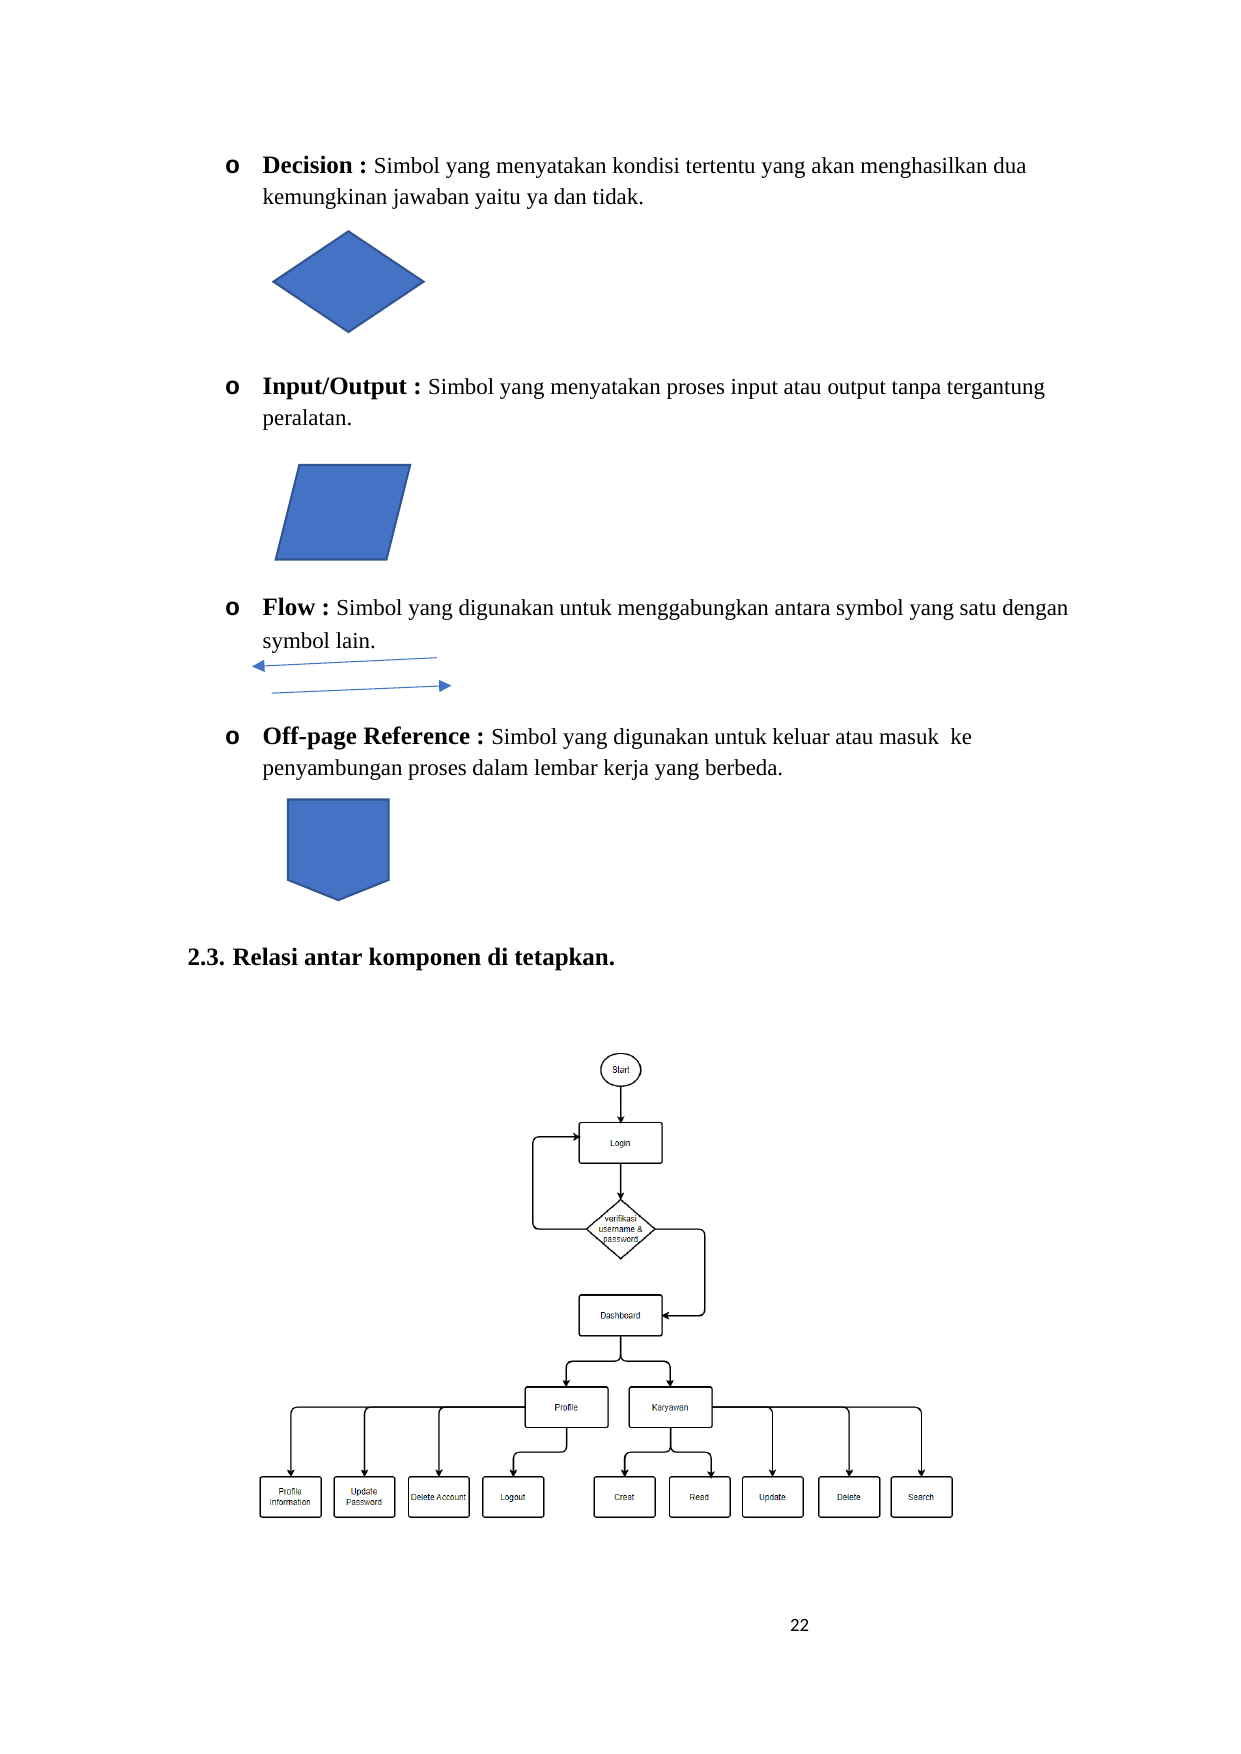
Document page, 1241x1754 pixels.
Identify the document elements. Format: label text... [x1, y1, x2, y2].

list Input/Output : Simbol yang menyatakan proses input atau output tanpa tergantung peralatan. [225, 371, 1090, 430]
list Decision : Simbol yang menyatakan kondisi tertentu yang akan menghasilkan dua kemungkinan jawaban yaitu ya dan tidak. [225, 150, 1090, 209]
list Flow : Simbol yang digunakan untuk menggabungkan antara symbol yang satu dengan symbol lain. [225, 592, 1090, 654]
list Relasi antar komponen di tetapkan. [187, 942, 1090, 971]
list Off-page Reference : Simbol yang digunakan untuk keluar atau masuk ke penyambungan proses dalam lembar kerja yang berbeda. [225, 721, 1090, 780]
picture [232, 989, 977, 1569]
